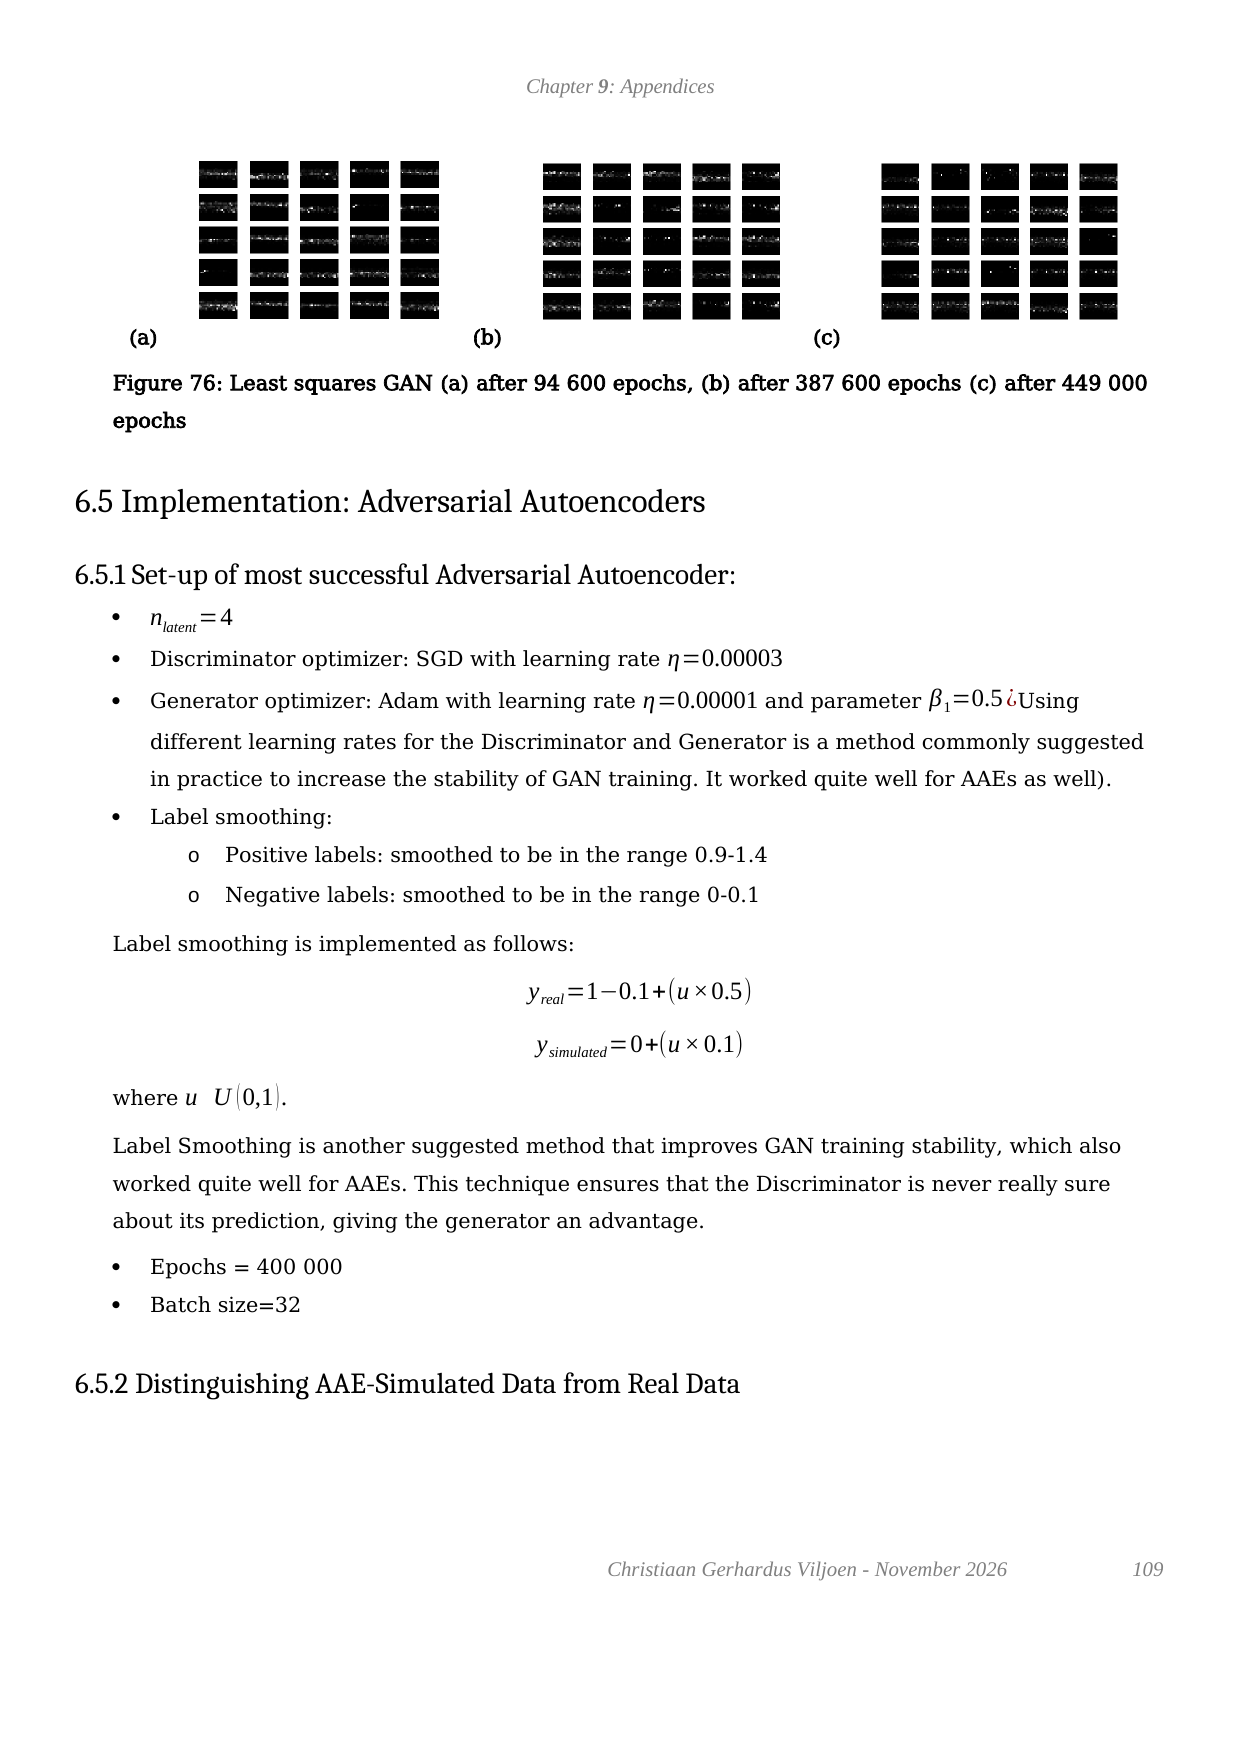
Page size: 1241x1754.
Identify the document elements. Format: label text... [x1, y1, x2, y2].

list Negative labels: smoothed to be in the range 0-0.1 [187, 882, 1165, 908]
list Generator optimizer: Adam with learning rate and parameter Using different learning rates for the Discriminator and Generator is a method commonly suggested in practice to increase the stability of GAN training. It worked quite well for AAEs as well). [112, 685, 1165, 791]
list Batch size=32 [112, 1292, 1165, 1317]
text Label smoothing is implemented as follows: [112, 930, 1165, 955]
subtitle Implementation: Adversarial Autoencoders [75, 482, 1165, 520]
text Label Smoothing is another suggested method that improves GAN training stability, which also worked quite well for AAEs. This technique ensures that the Discriminator is never really sure about its prediction, giving the generator an advantage. [112, 1133, 1165, 1233]
list Discriminator optimizer: SGD with learning rate [112, 645, 1165, 672]
text where [112, 1082, 1165, 1112]
subtitle Distinguishing AAE-Simulated Data from Real Data [75, 1367, 1165, 1400]
picture [502, 138, 813, 345]
list Positive labels: smoothed to be in the range 0.9-1.4 [187, 841, 1165, 868]
list Label smoothing: [112, 804, 1165, 829]
subtitle Set-up of most successful Adversarial Autoencoder: [75, 558, 1165, 591]
list Epochs = 400 000 [112, 1254, 1165, 1279]
text Figure 76: Least squares GAN (a) after 94 600 epochs, (b) after 387 600 epochs (c) after 449 000 epochs [112, 369, 1165, 432]
picture [841, 138, 1150, 345]
picture [158, 135, 472, 345]
